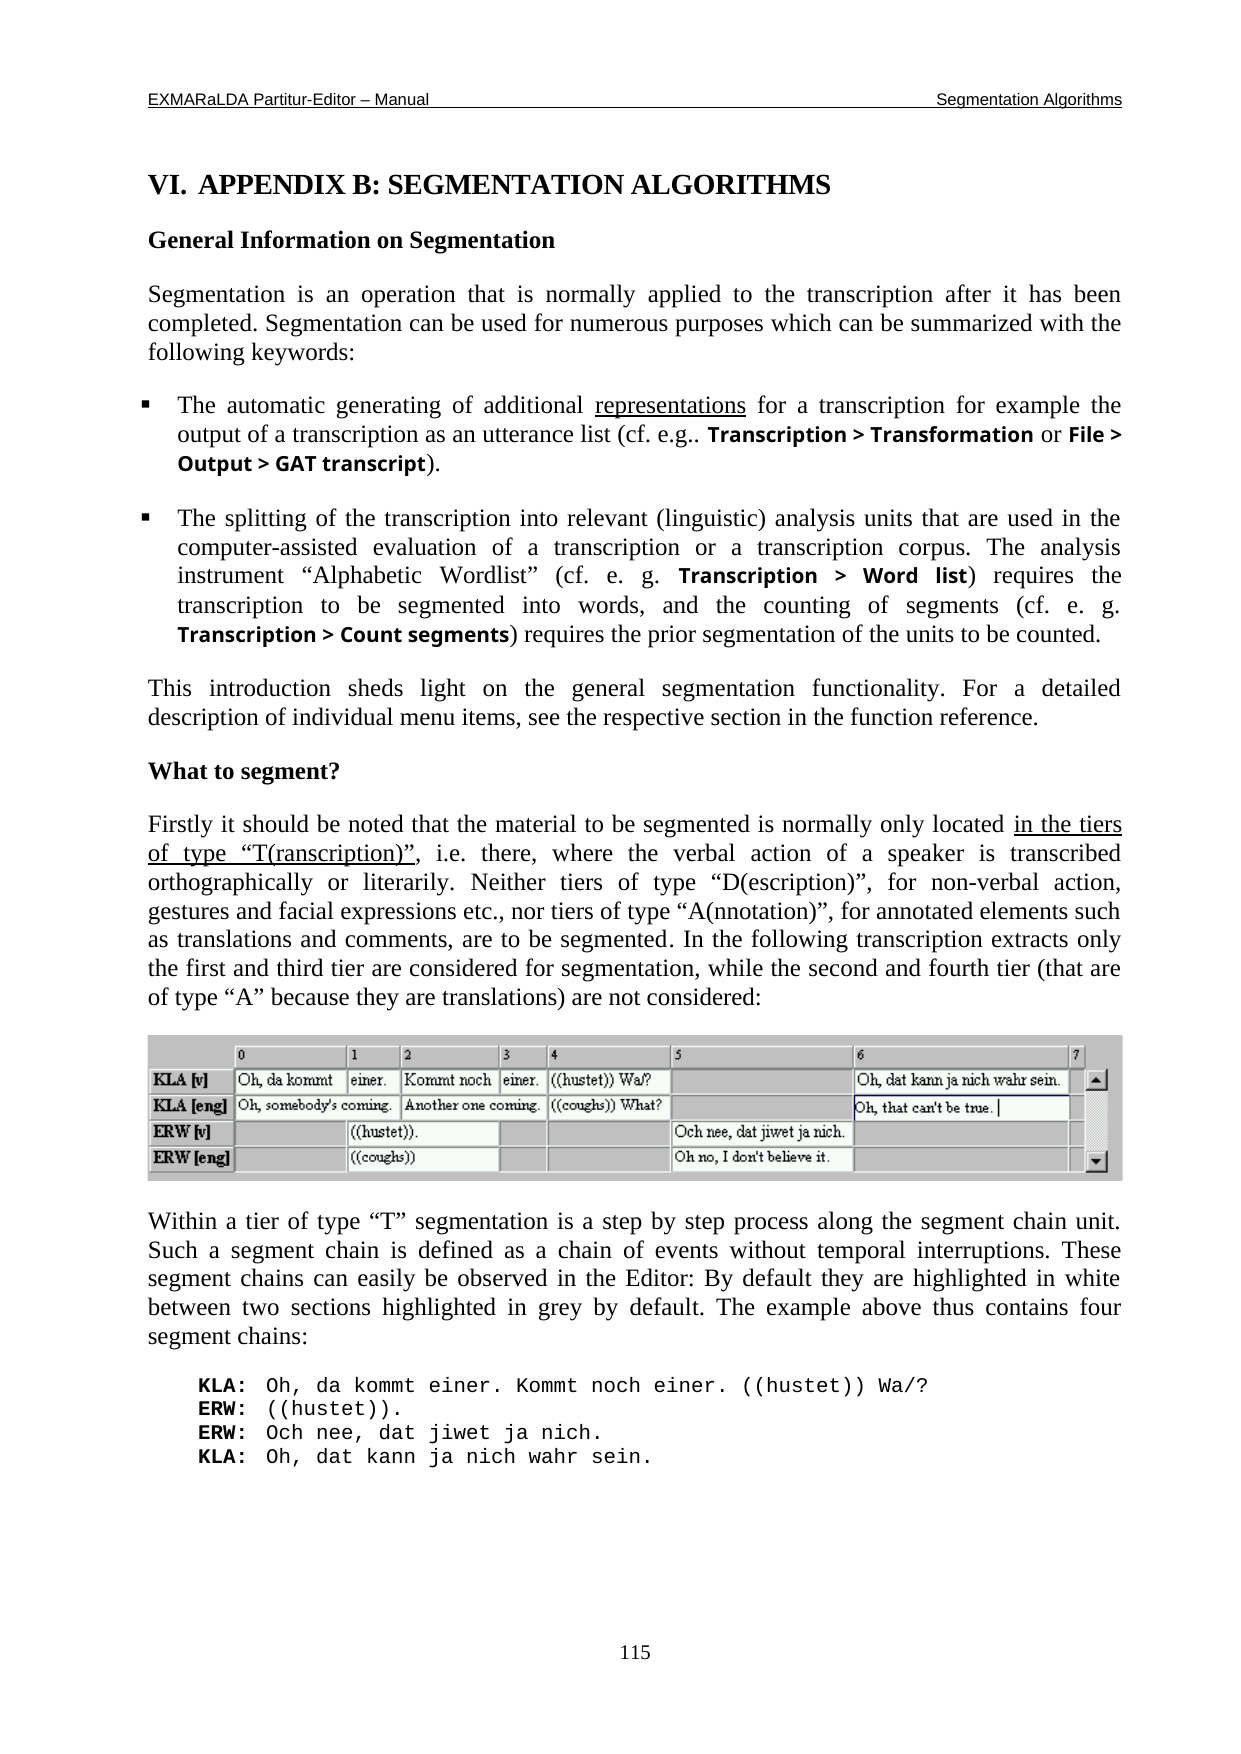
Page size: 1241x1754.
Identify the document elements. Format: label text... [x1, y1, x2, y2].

text ERW: Och nee, dat jiwet ja nich. [198, 1422, 1122, 1446]
text KLA: Oh, dat kann ja nich wahr sein. [198, 1446, 1122, 1469]
text Within a tier of type “T” segmentation is a step by step process along the segment chain unit. Such a segment chain is defined as a chain of events without temporal interruptions. These segment chains can easily be observed in the Editor: By default they are highlighted in white between two sections highlighted in grey by default. The example above thus contains four segment chains: [148, 1206, 1122, 1350]
text The automatic generating of additional representations for a transcription for example the output of a transcription as an utterance list (cf. e.g.. Transcription > Transformation or File > Output > GAT transcript). [139, 390, 1122, 478]
text KLA: Oh, da kommt einer. Kommt noch einer. ((hustet)) Wa/? [198, 1375, 1122, 1398]
subtitle What to segment? [148, 756, 1122, 784]
text The splitting of the transcription into relevant (linguistic) analysis units that are used in the computer-assisted evaluation of a transcription or a transcription corpus. The analysis instrument “Alphabetic Wordlist” (cf. e. g. Transcription > Word list) requires the transcription to be segmented into words, and the counting of segments (cf. e. g. Transcription > Count segments) requires the prior segmentation of the units to be counted. [139, 503, 1122, 648]
text ERW: ((hustet)). [198, 1398, 1122, 1422]
text Firstly it should be noted that the material to be segmented is normally only located in the tiers of type “T(ranscription)”, i.e. there, where the verbal action of a speaker is transcribed orthographically or literarily. Neither tiers of type “D(escription)”, for non-verbal action, gestures and facial expressions etc., nor tiers of type “A(nnotation)”, for annotated elements such as translations and comments, are to be segmented. In the following transcription extracts only the first and third tier are considered for segmentation, while the second and fourth tier (that are of type “A” because they are translations) are not considered: [148, 809, 1122, 1011]
text Segmentation is an operation that is normally applied to the transcription after it has been completed. Segmentation can be used for numerous purposes which can be summarized with the following keywords: [148, 279, 1122, 365]
subtitle APPENDIX B: SEGMENTATION ALGORITHMS [148, 167, 1181, 200]
subtitle General Information on Segmentation [148, 225, 1122, 254]
text This introduction sheds light on the general segmentation functionality. For a detailed description of individual menu items, see the respective section in the function reference. [148, 673, 1122, 731]
picture [147, 1035, 1123, 1181]
